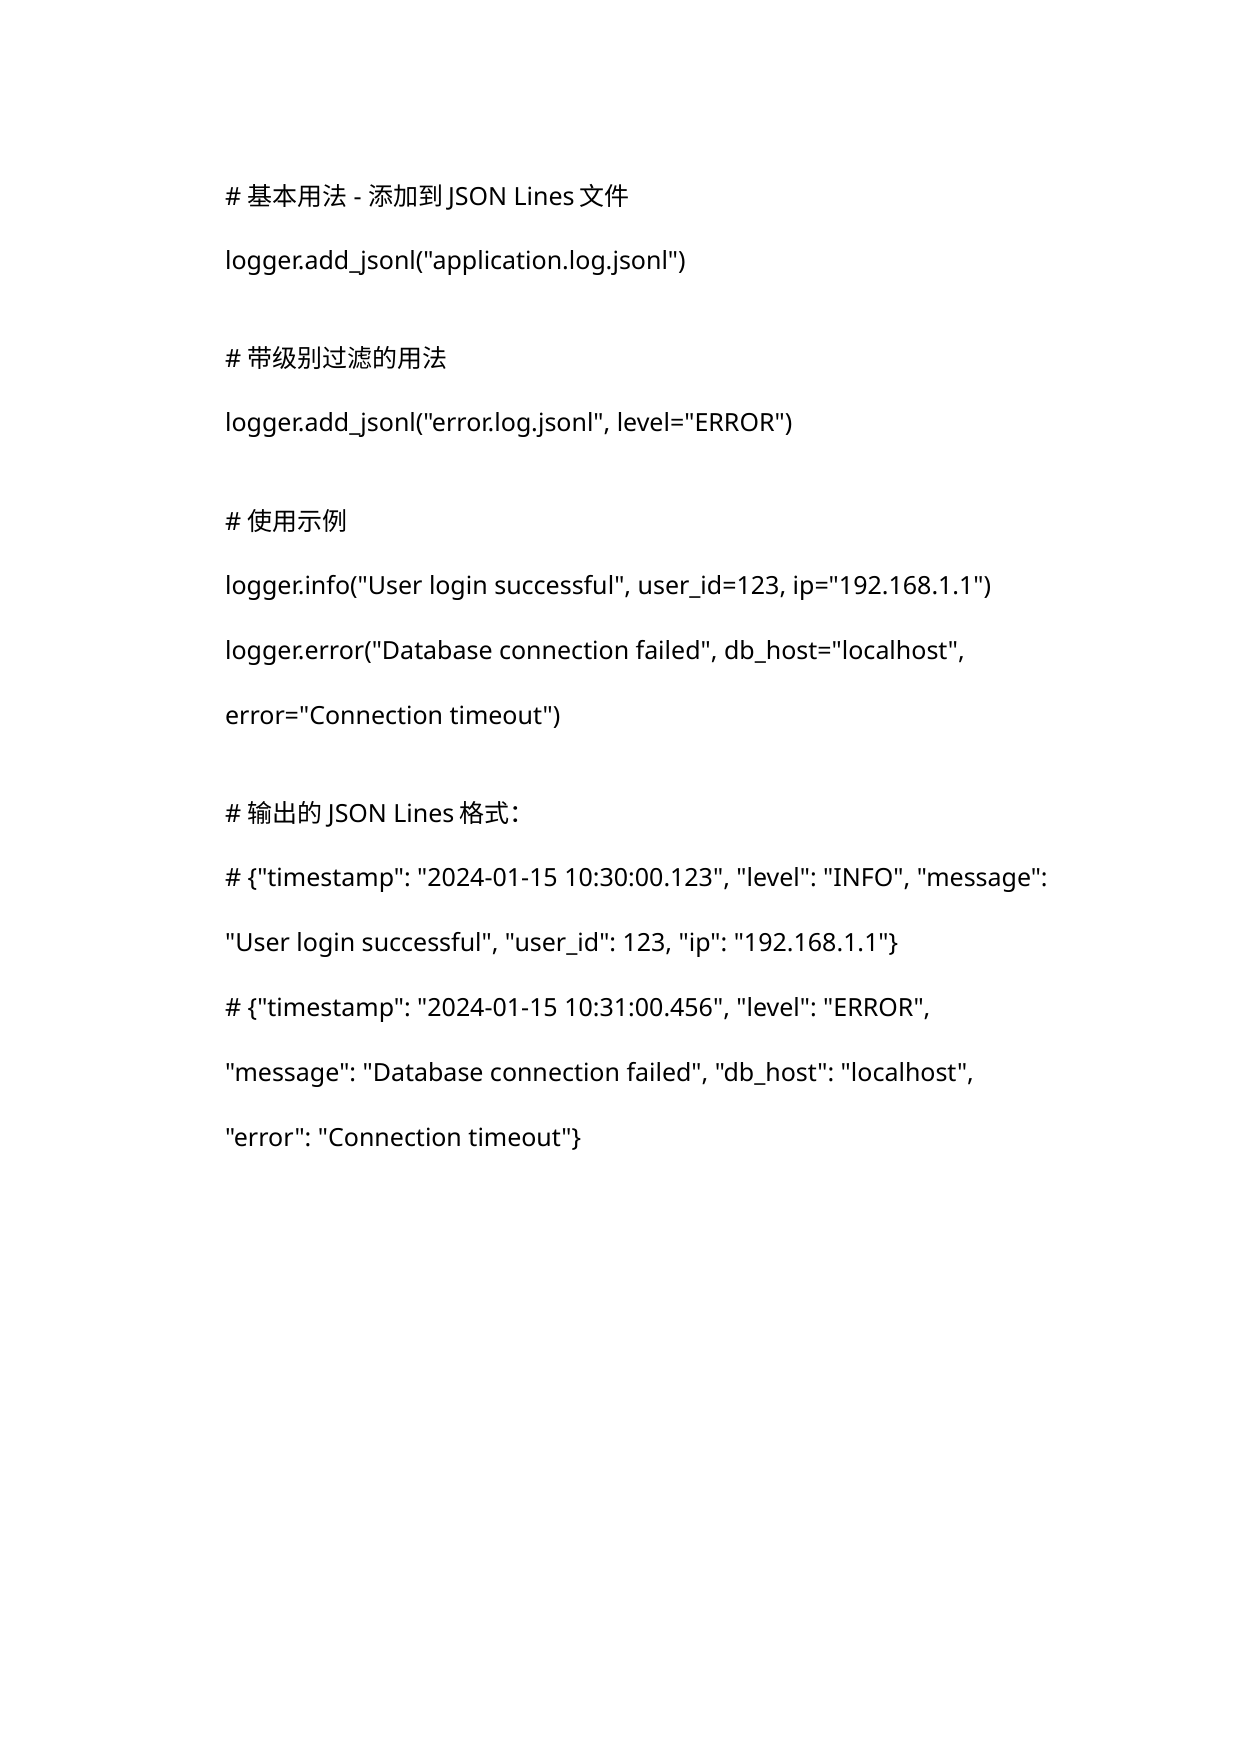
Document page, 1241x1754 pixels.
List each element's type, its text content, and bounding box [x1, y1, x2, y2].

list # {"timestamp": "2024-01-15 10:30:00.123", "level": "INFO", "message": "User login successful", "user_id": 123, "ip": "192.168.1.1"} [225, 844, 1053, 974]
list logger.add_jsonl("application.log.jsonl") [225, 227, 1053, 292]
list # {"timestamp": "2024-01-15 10:31:00.456", "level": "ERROR", "message": "Database connection failed", "db_host": "localhost", "error": "Connection timeout"} [225, 974, 1053, 1169]
list logger.info("User login successful", user_id=123, ip="192.168.1.1") [225, 552, 1053, 617]
list # 输出的JSON Lines格式： [225, 779, 1053, 844]
list logger.add_jsonl("error.log.jsonl", level="ERROR") [225, 389, 1053, 454]
list # 带级别过滤的用法 [225, 324, 1053, 389]
list logger.error("Database connection failed", db_host="localhost", error="Connection timeout") [225, 617, 1053, 747]
list # 基本用法 - 添加到JSON Lines文件 [225, 162, 1053, 227]
list # 使用示例 [225, 487, 1053, 552]
